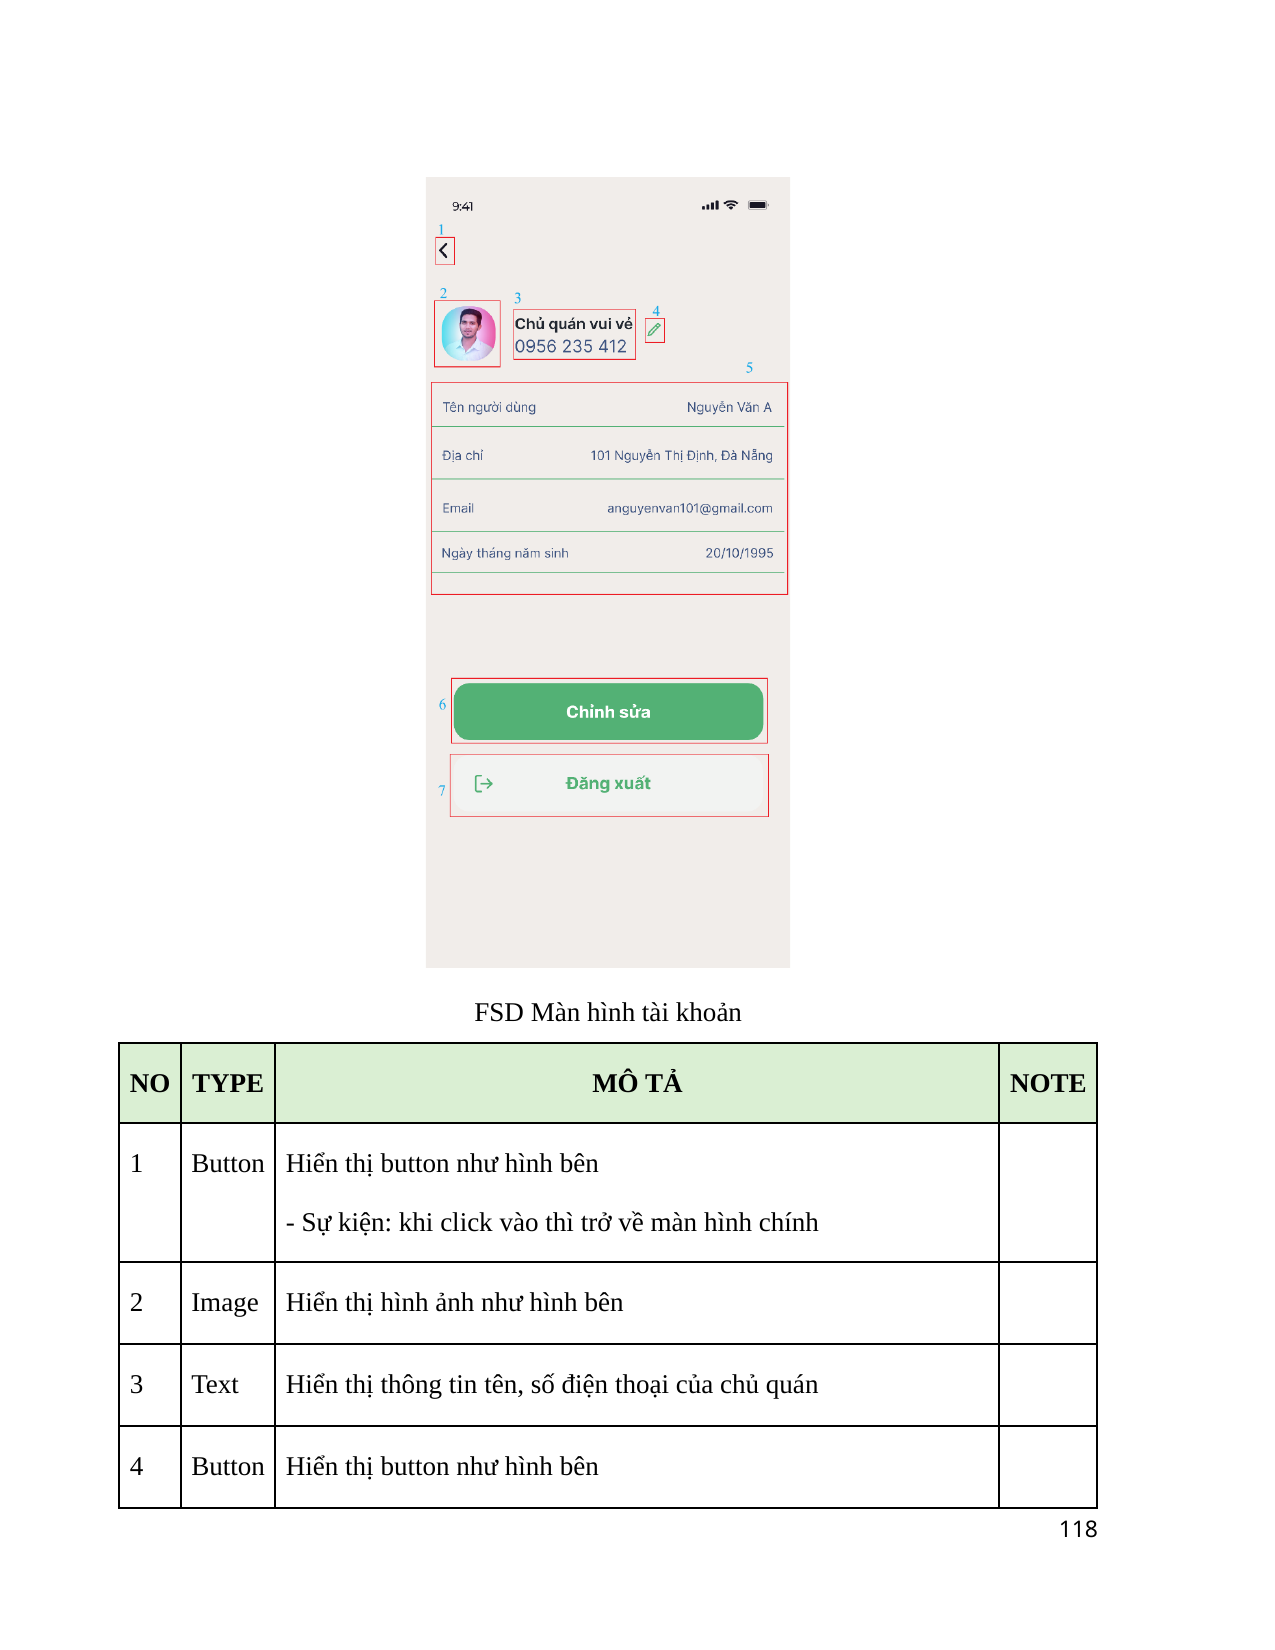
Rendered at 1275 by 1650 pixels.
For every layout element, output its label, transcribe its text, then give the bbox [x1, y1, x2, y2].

table_cell Hiển thị hình ảnh như hình bên [276, 1263, 998, 1343]
table_cell [1000, 1345, 1096, 1425]
table_cell 1 [120, 1124, 180, 1261]
table_cell Button [182, 1427, 274, 1507]
table_header MÔ TẢ [276, 1044, 998, 1122]
table_cell Hiển thị thông tin tên, số điện thoại của chủ quán [276, 1345, 998, 1425]
table_cell 2 [120, 1263, 180, 1343]
table_cell [1000, 1427, 1096, 1507]
table_header TYPE [182, 1044, 274, 1122]
table_cell 4 [120, 1427, 180, 1507]
table_cell [1000, 1124, 1096, 1261]
text FSD Màn hình tài khoản [118, 996, 1098, 1027]
table_header NOTE [1000, 1044, 1096, 1122]
picture [425, 177, 791, 968]
table_cell Image [182, 1263, 274, 1343]
table_cell Hiển thị button như hình bên Sự kiện: click vào để chỉnh sửa biệt danh của người dùng [276, 1427, 998, 1507]
table_cell Button [182, 1124, 274, 1261]
table_cell 3 [120, 1345, 180, 1425]
table_header NO [120, 1044, 180, 1122]
table_cell Text [182, 1345, 274, 1425]
table_cell [1000, 1263, 1096, 1343]
table_cell Hiển thị button như hình bên - Sự kiện: khi click vào thì trở về màn hình chính [276, 1124, 998, 1261]
